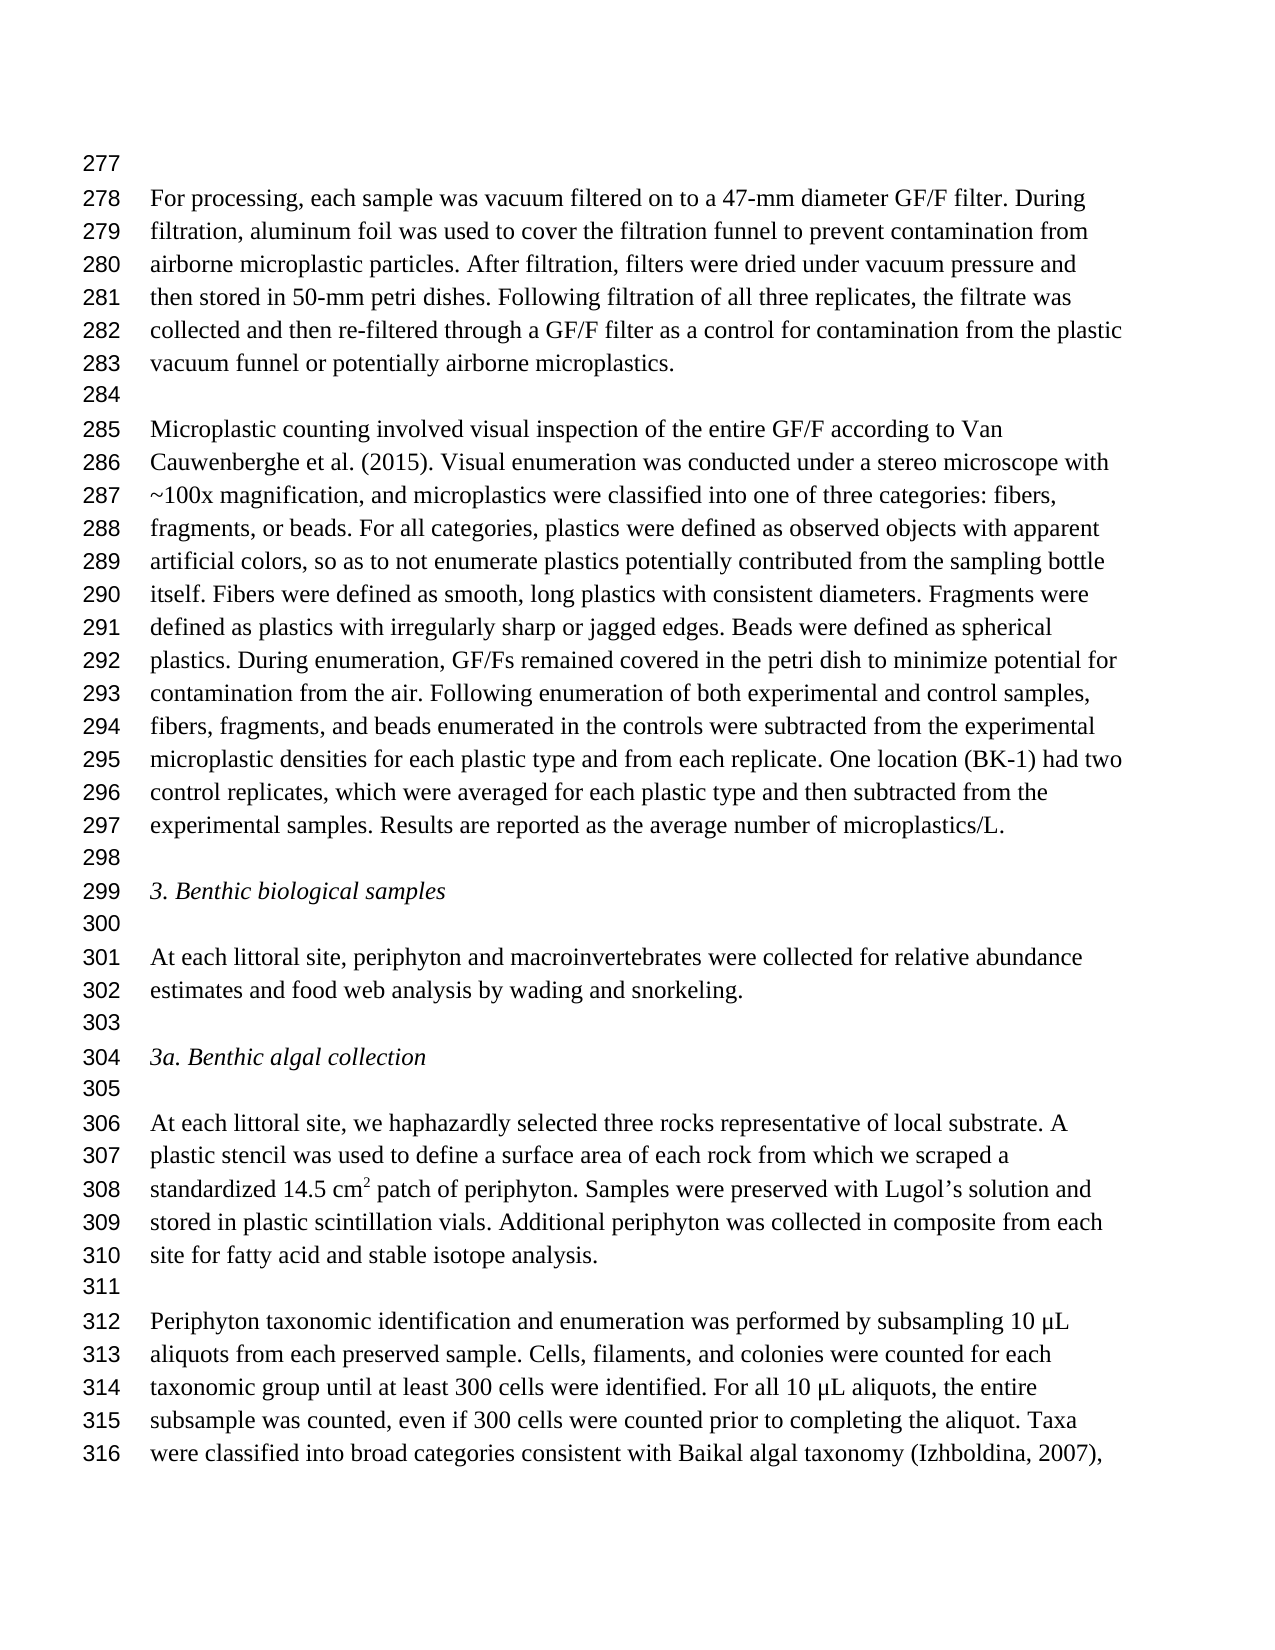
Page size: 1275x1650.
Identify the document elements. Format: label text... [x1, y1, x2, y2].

text 3. Benthic biological samples [150, 876, 1125, 905]
text For processing, each sample was vacuum filtered on to a 47-mm diameter GF/F filter. During filtration, aluminum foil was used to cover the filtration funnel to prevent contamination from airborne microplastic particles. After filtration, filters were dried under vacuum pressure and then stored in 50-mm petri dishes. Following filtration of all three replicates, the filtrate was collected and then re-filtered through a GF/F filter as a control for contamination from the plastic vacuum funnel or potentially airborne microplastics. [150, 183, 1125, 377]
text At each littoral site, periphyton and macroinvertebrates were collected for relative abundance estimates and food web analysis by wading and snorkeling. [150, 942, 1125, 1004]
text At each littoral site, we haphazardly selected three rocks representative of local substrate. A plastic stencil was used to define a surface area of each rock from which we scraped a standardized 14.5 cm2 patch of periphyton. Samples were preserved with Lugol’s solution and stored in plastic scintillation vials. Additional periphyton was collected in composite from each site for fatty acid and stable isotope analysis. [150, 1108, 1125, 1268]
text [150, 1306, 1125, 1467]
text 3a. Benthic algal collection [150, 1042, 1125, 1070]
text Microplastic counting involved visual inspection of the entire GF/F according to Van Cauwenberghe et al. (2015). Visual enumeration was conducted under a stereo microscope with ~100x magnification, and microplastics were classified into one of three categories: fibers, fragments, or beads. For all categories, plastics were defined as observed objects with apparent artificial colors, so as to not enumerate plastics potentially contributed from the sampling bottle itself. Fibers were defined as smooth, long plastics with consistent diameters. Fragments were defined as plastics with irregularly sharp or jagged edges. Beads were defined as spherical plastics. During enumeration, GF/Fs remained covered in the petri dish to minimize potential for contamination from the air. Following enumeration of both experimental and control samples, fibers, fragments, and beads enumerated in the controls were subtracted from the experimental microplastic densities for each plastic type and from each replicate. One location (BK-1) had two control replicates, which were averaged for each plastic type and then subtracted from the experimental samples. Results are reported as the average number of microplastics/L. [150, 414, 1125, 839]
